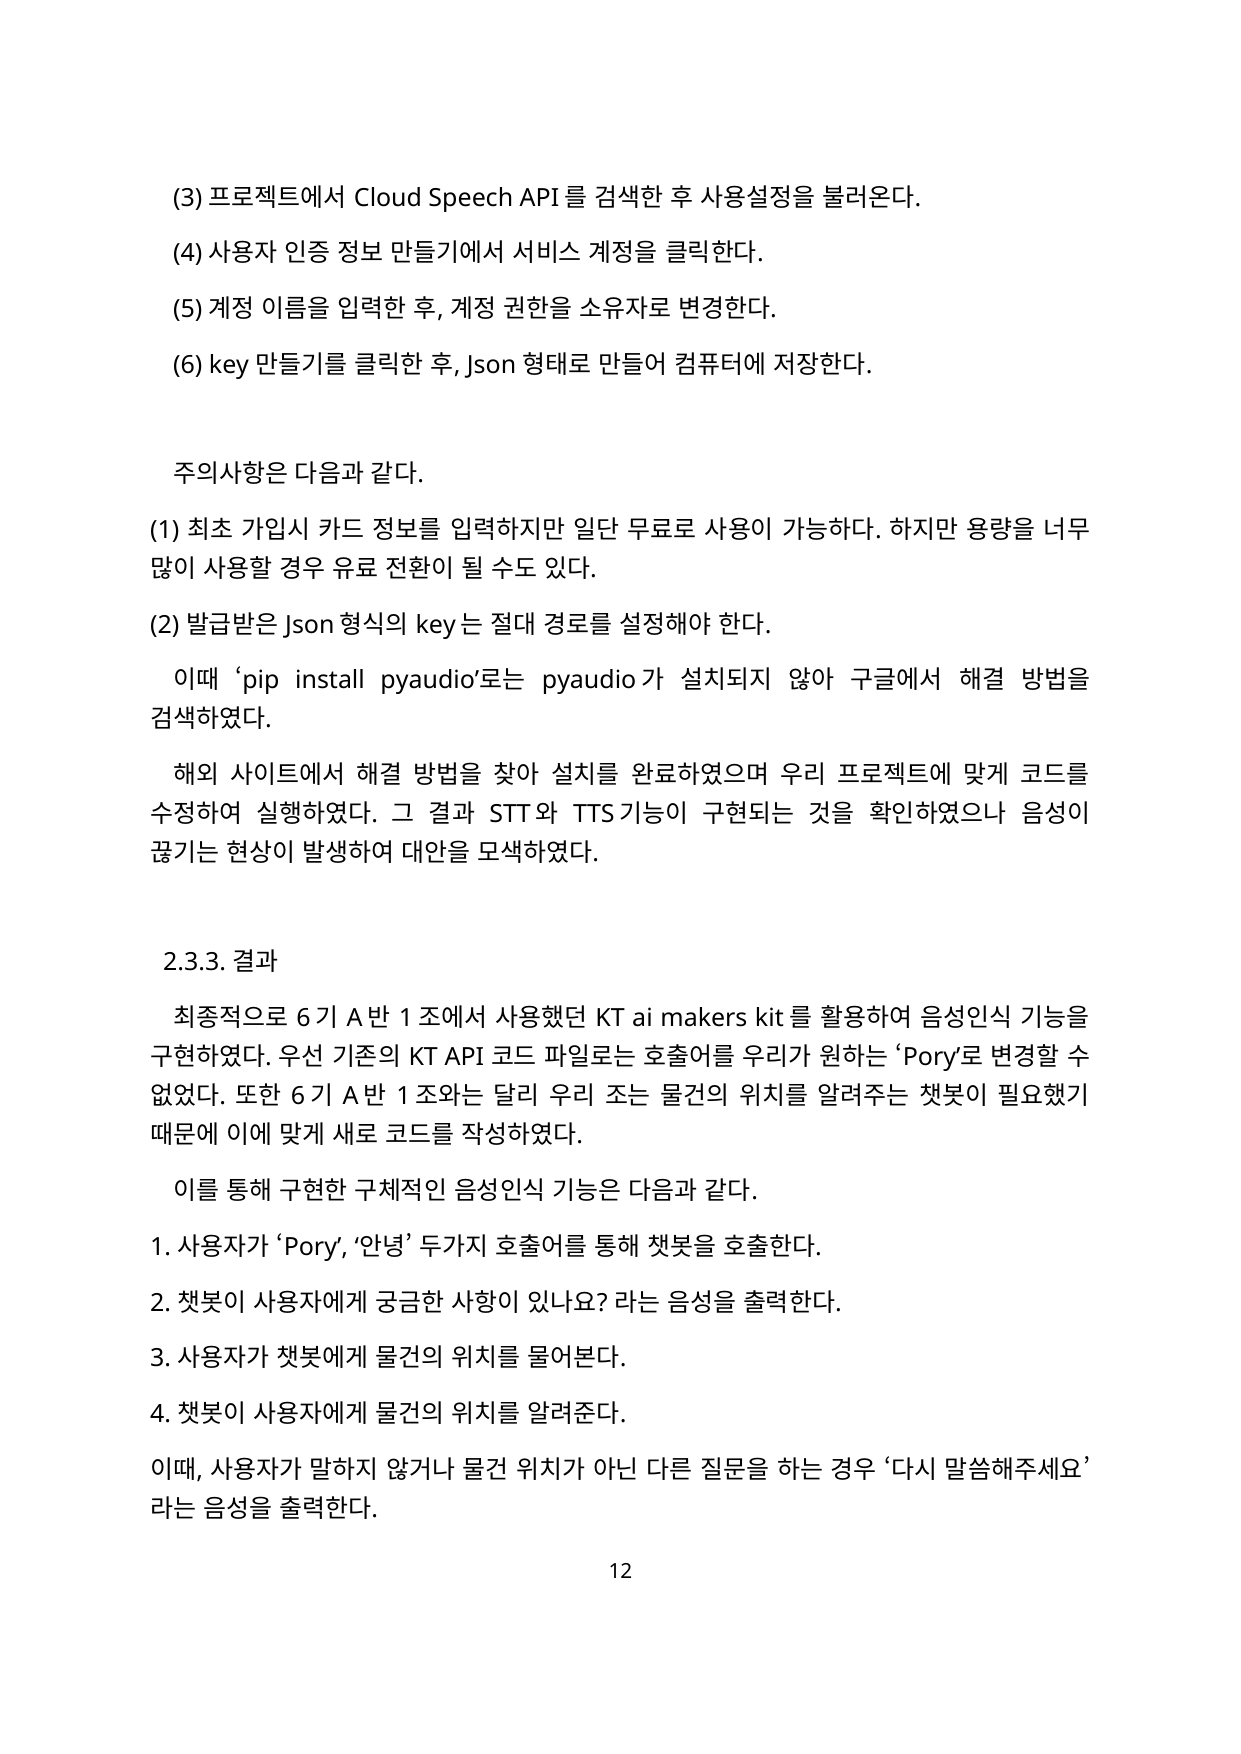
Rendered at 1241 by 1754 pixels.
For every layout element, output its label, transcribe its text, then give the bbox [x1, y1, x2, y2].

text (6) key 만들기를 클릭한 후, Json 형태로 만들어 컴퓨터에 저장한다. [150, 344, 1090, 381]
text (1) 최초 가입시 카드 정보를 입력하지만 일단 무료로 사용이 가능하다. 하지만 용량을 너무 많이 사용할 경우 유료 전환이 될 수도 있다. [150, 509, 1090, 584]
text 2. 챗봇이 사용자에게 궁금한 사항이 있나요? 라는 음성을 출력한다. [150, 1282, 1090, 1318]
text 4. 챗봇이 사용자에게 물건의 위치를 알려준다. [150, 1393, 1090, 1430]
text 이때, 사용자가 말하지 않거나 물건 위치가 아닌 다른 질문을 하는 경우 ‘다시 말씀해주세요’라는 음성을 출력한다. [150, 1449, 1090, 1524]
text 이를 통해 구현한 구체적인 음성인식 기능은 다음과 같다. [150, 1171, 1090, 1207]
text 1. 사용자가 ‘Pory’, ‘안녕’ 두가지 호출어를 통해 챗봇을 호출한다. [150, 1226, 1090, 1262]
text 최종적으로 6기 A반 1조에서 사용했던 KT ai makers kit를 활용하여 음성인식 기능을 구현하였다. 우선 기존의 KT API 코드 파일로는 호출어를 우리가 원하는 ‘Pory’로 변경할 수 없었다. 또한 6기 A반 1조와는 달리 우리 조는 물건의 위치를 알려주는 챗봇이 필요했기 때문에 이에 맞게 새로 코드를 작성하였다. [150, 998, 1090, 1151]
text 해외 사이트에서 해결 방법을 찾아 설치를 완료하였으며 우리 프로젝트에 맞게 코드를 수정하여 실행하였다. 그 결과 STT와 TTS기능이 구현되는 것을 확인하였으나 음성이 끊기는 현상이 발생하여 대안을 모색하였다. [150, 754, 1090, 869]
text (5) 계정 이름을 입력한 후, 계정 권한을 소유자로 변경한다. [150, 289, 1090, 325]
text 2.3.3. 결과 [150, 942, 1090, 978]
text (2) 발급받은 Json형식의 key는 절대 경로를 설정해야 한다. [150, 604, 1090, 640]
text (3) 프로젝트에서 Cloud Speech API를 검색한 후 사용설정을 불러온다. [150, 177, 1090, 213]
text 이때 ‘pip install pyaudio’로는 pyaudio가 설치되지 않아 구글에서 해결 방법을 검색하였다. [150, 660, 1090, 735]
text 3. 사용자가 챗봇에게 물건의 위치를 물어본다. [150, 1338, 1090, 1374]
text (4) 사용자 인증 정보 만들기에서 서비스 계정을 클릭한다. [150, 233, 1090, 269]
text 주의사항은 다음과 같다. [150, 453, 1090, 490]
